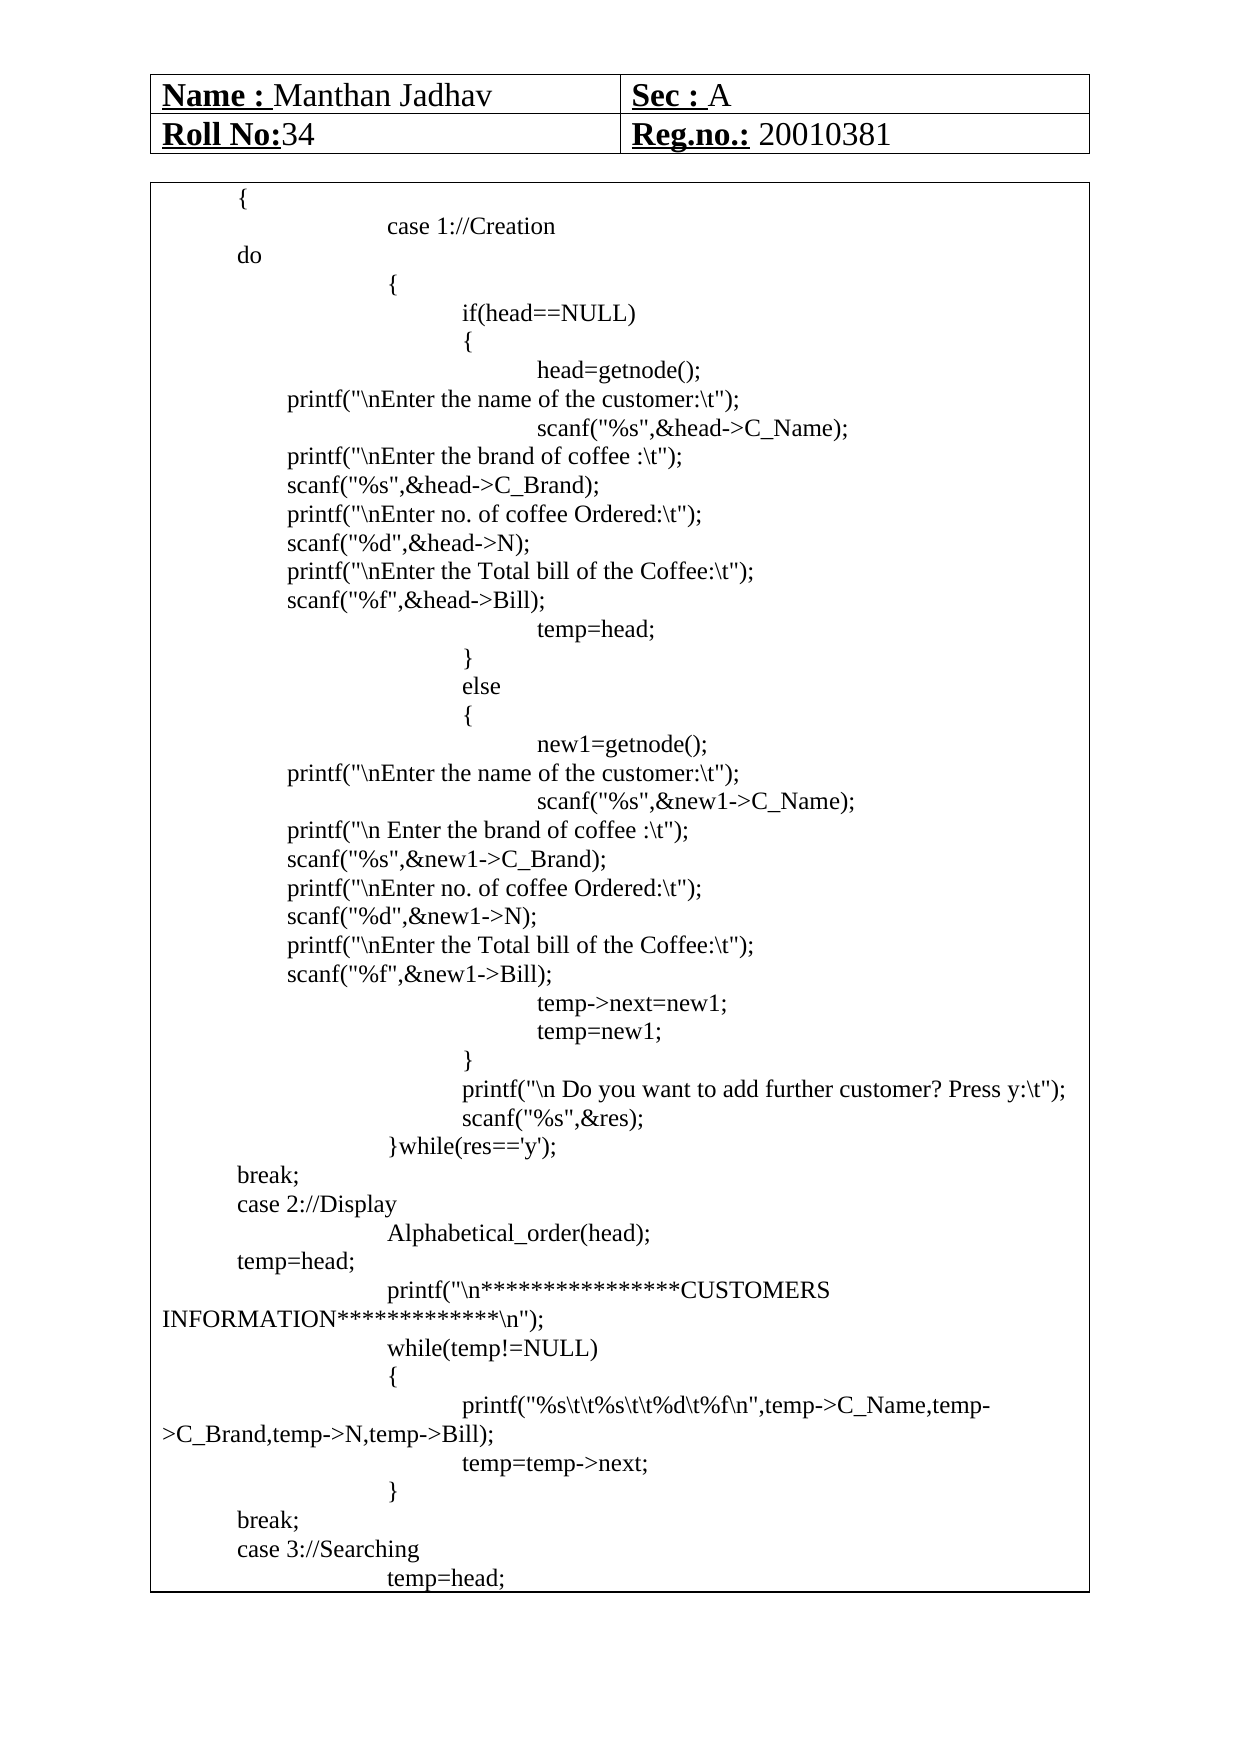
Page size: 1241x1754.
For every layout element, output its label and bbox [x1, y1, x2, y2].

table_header [151, 183, 1089, 1591]
